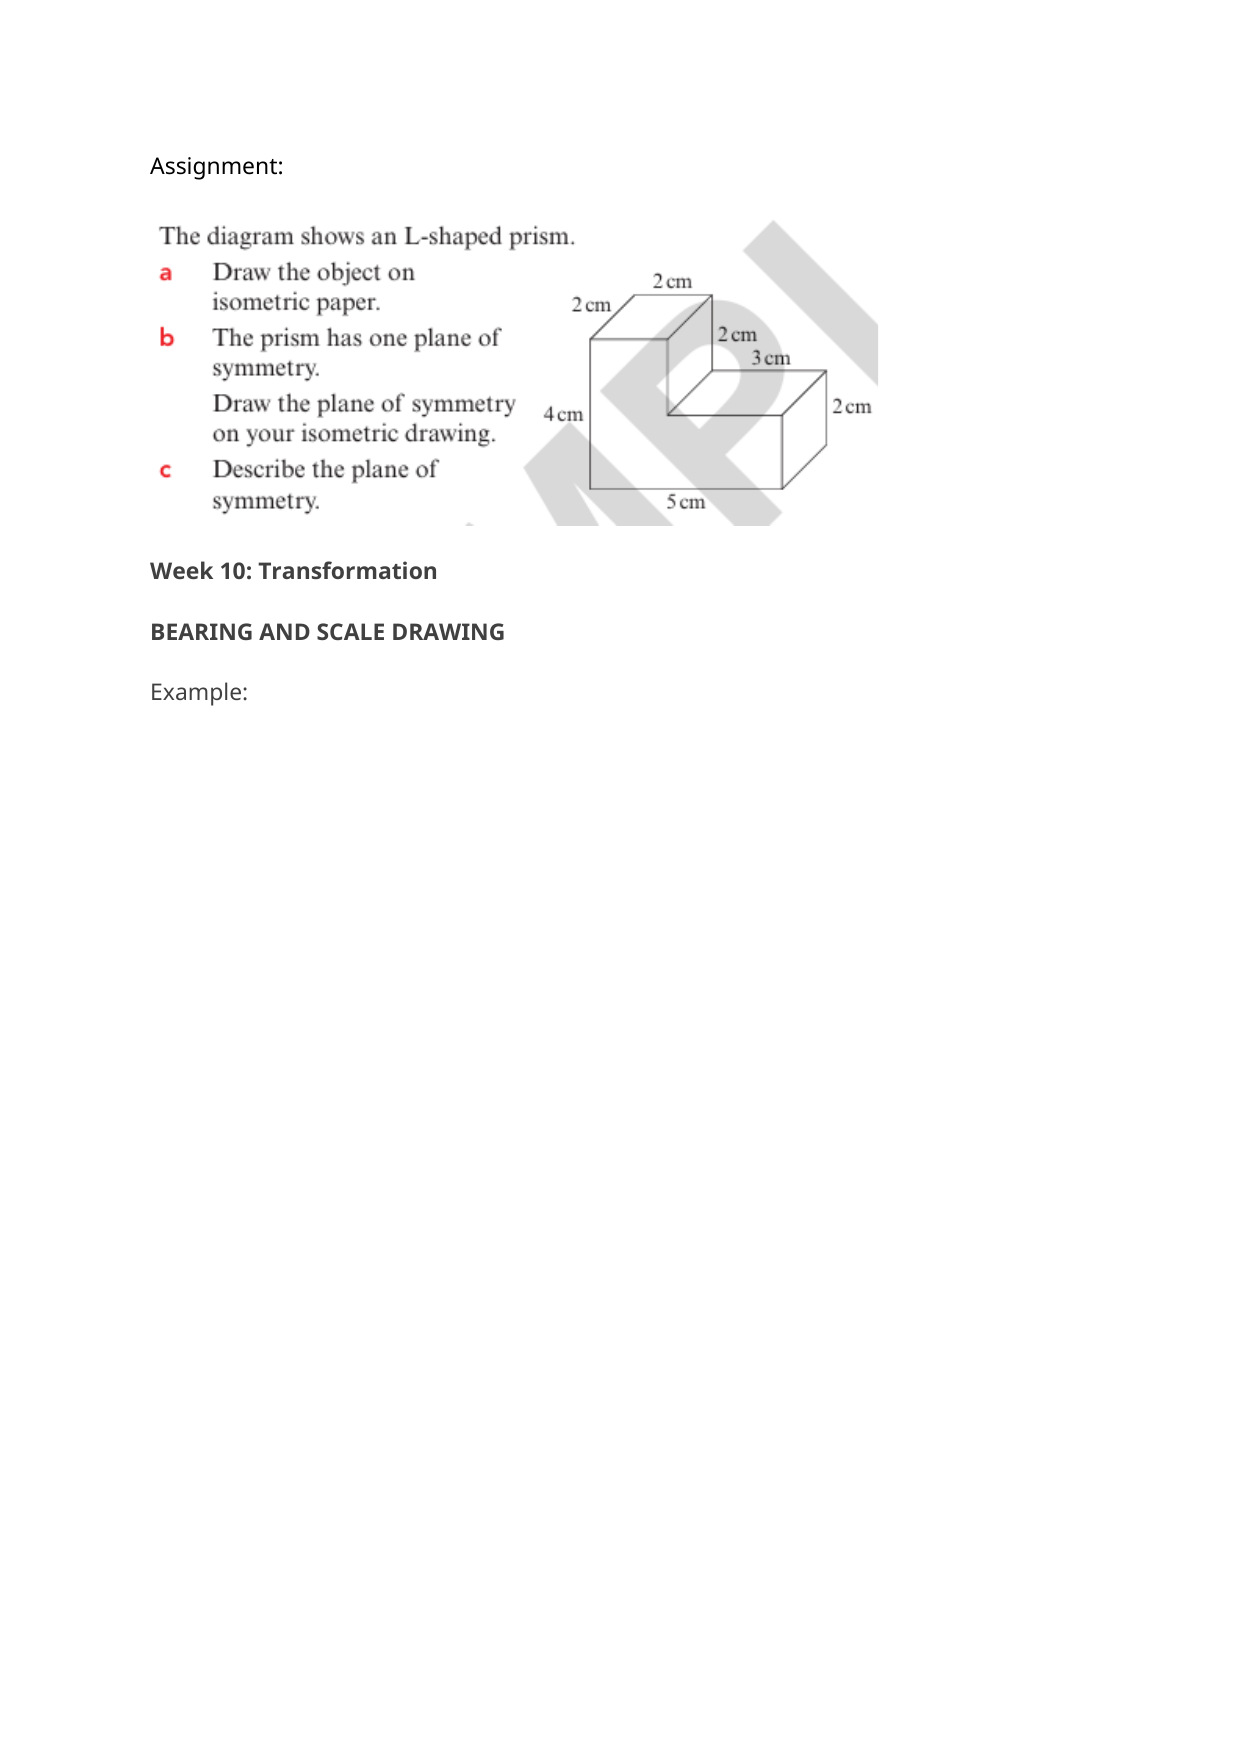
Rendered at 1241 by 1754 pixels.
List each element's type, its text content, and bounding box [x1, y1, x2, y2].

text Example: [150, 676, 1090, 707]
text BEARING AND SCALE DRAWING [150, 616, 1090, 647]
text Week 10: Transformation [150, 555, 1090, 586]
text Assignment: [150, 150, 1090, 181]
picture [150, 210, 879, 526]
